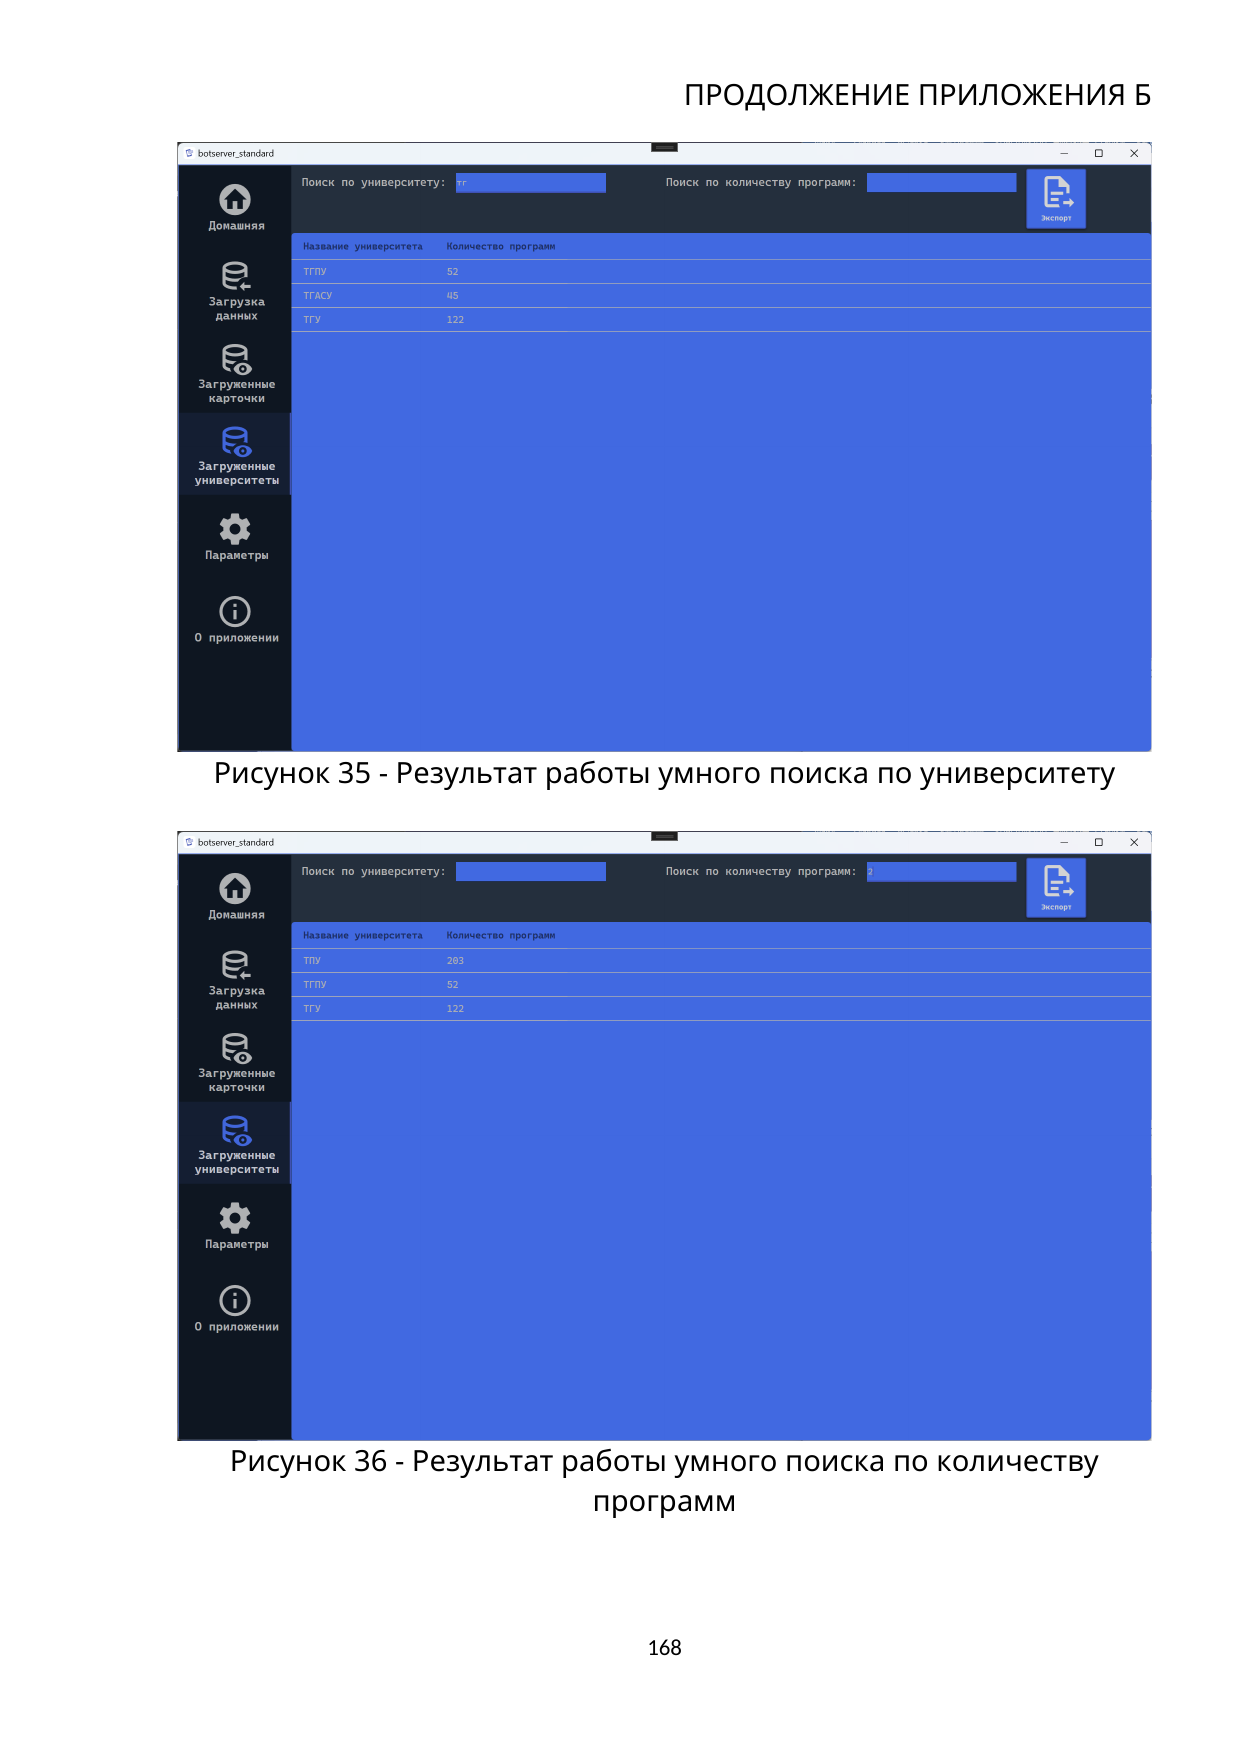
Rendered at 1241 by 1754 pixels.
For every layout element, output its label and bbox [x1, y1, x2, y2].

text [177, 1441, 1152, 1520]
picture [177, 142, 1152, 752]
picture [177, 831, 1152, 1441]
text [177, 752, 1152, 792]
